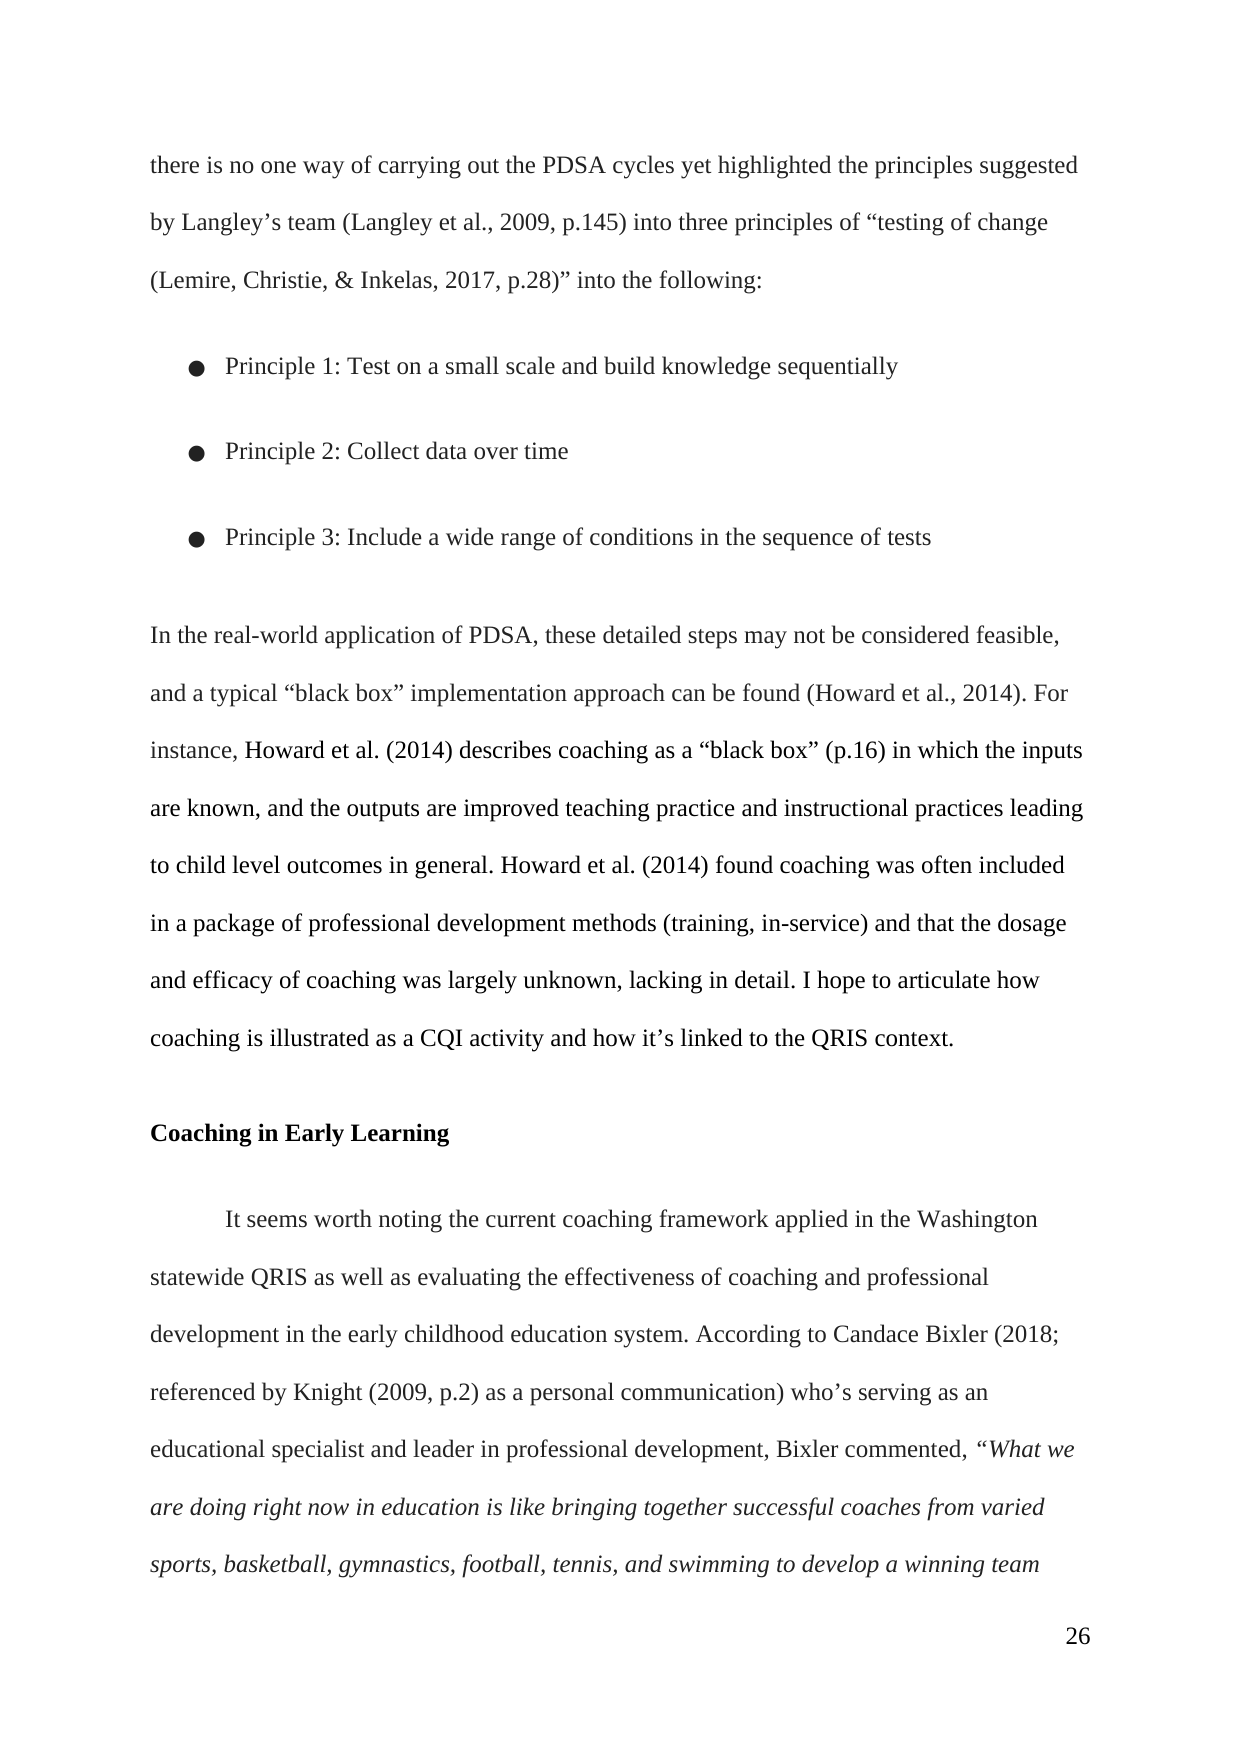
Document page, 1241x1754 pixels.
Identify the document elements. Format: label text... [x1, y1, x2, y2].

list Principle 3: Include a wide range of conditions in the sequence of tests [187, 514, 1090, 557]
list Principle 1: Test on a small scale and build knowledge sequentially [187, 343, 1090, 386]
subtitle Coaching in Early Learning [150, 1118, 1090, 1147]
text In the real-world application of PDSA, these detailed steps may not be considered feasible, and a typical “black box” implementation approach can be found (Howard et al., 2014). For instance, Howard et al. (2014) describes coaching as a “black box” (p.16) in which the inputs are known, and the outputs are improved teaching practice and instructional practices leading to child level outcomes in general. Howard et al. (2014) found coaching was often included in a package of professional development methods (training, in-service) and that the dosage and efficacy of coaching was largely unknown, lacking in detail. I hope to articulate how coaching is illustrated as a CQI activity and how it’s linked to the QRIS context. [150, 620, 1090, 1052]
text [150, 1204, 1090, 1578]
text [150, 150, 1090, 294]
list Principle 2: Collect data over time [187, 429, 1090, 471]
